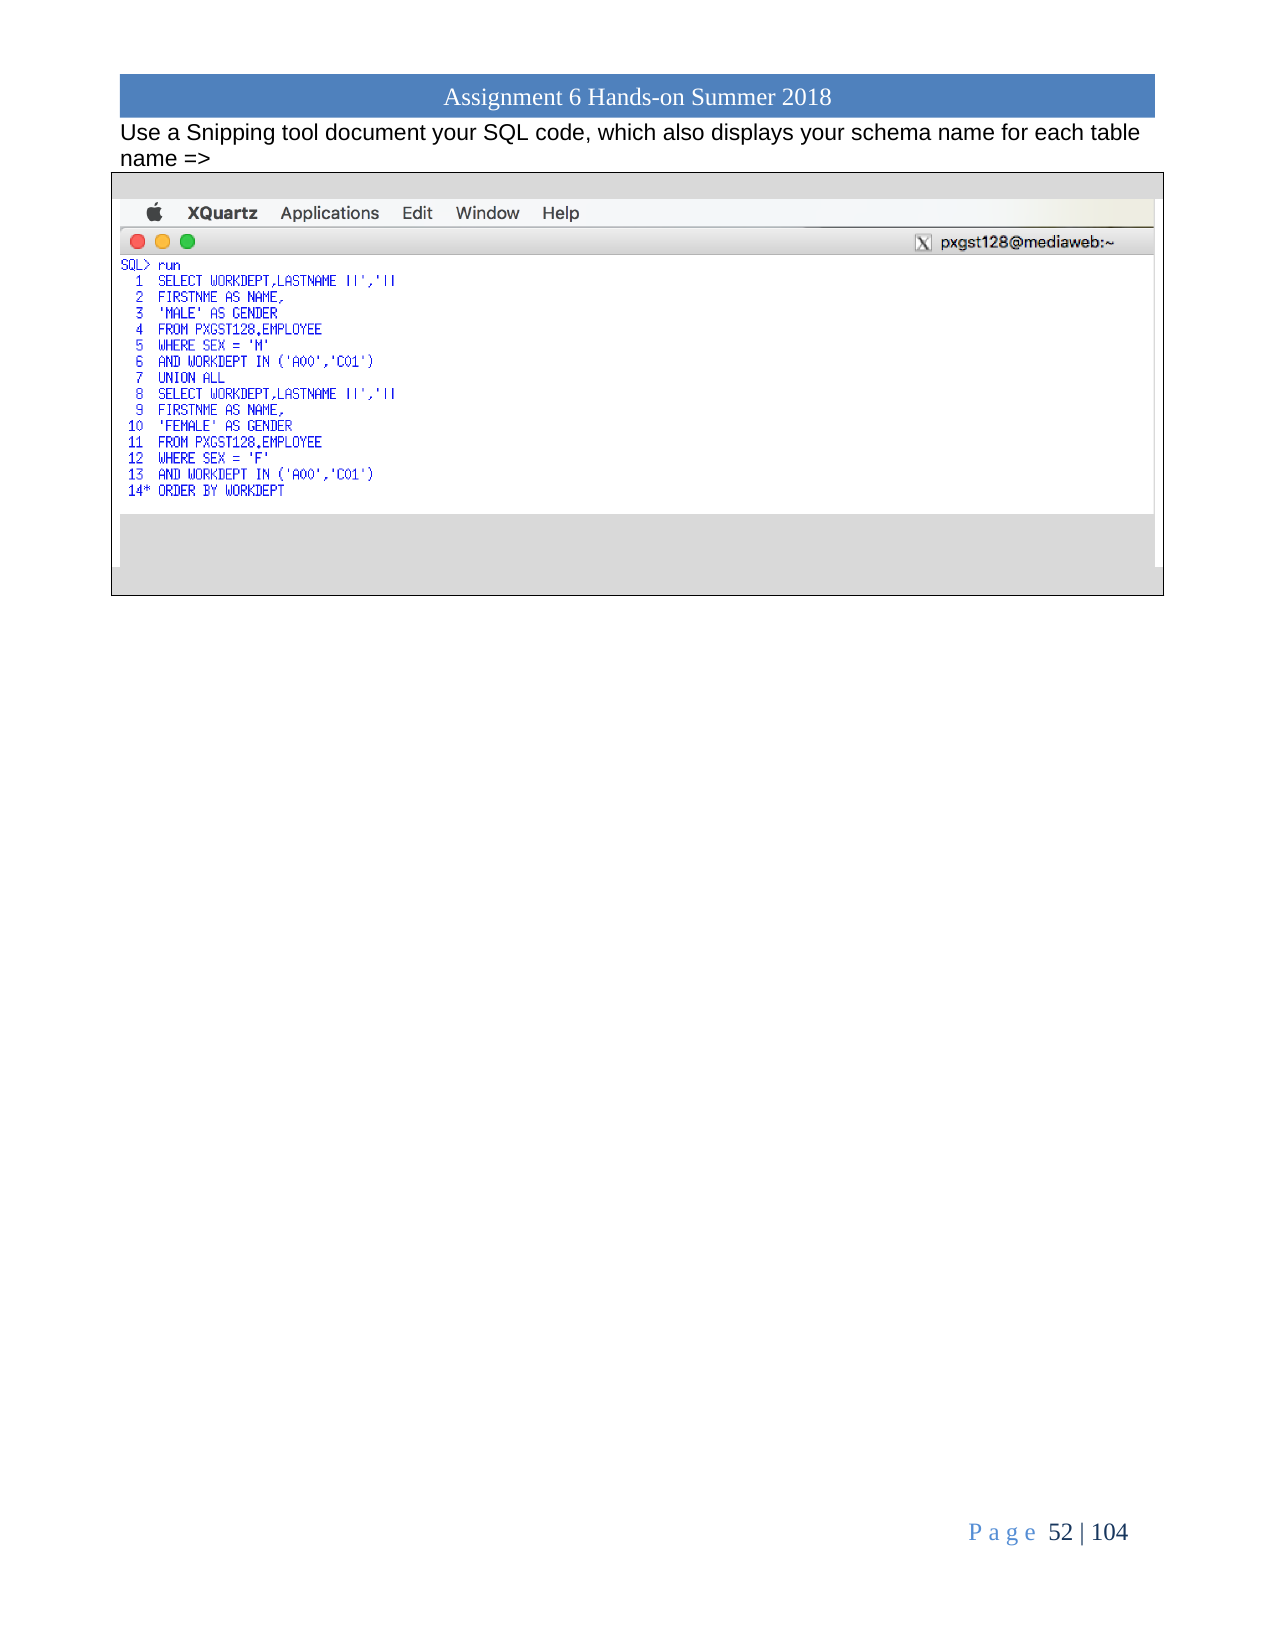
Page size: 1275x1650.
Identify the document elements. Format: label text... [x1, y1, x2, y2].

picture [120, 199, 1154, 514]
text Use a Snipping tool document your SQL code, which also displays your schema name for each table name => [120, 118, 1155, 172]
